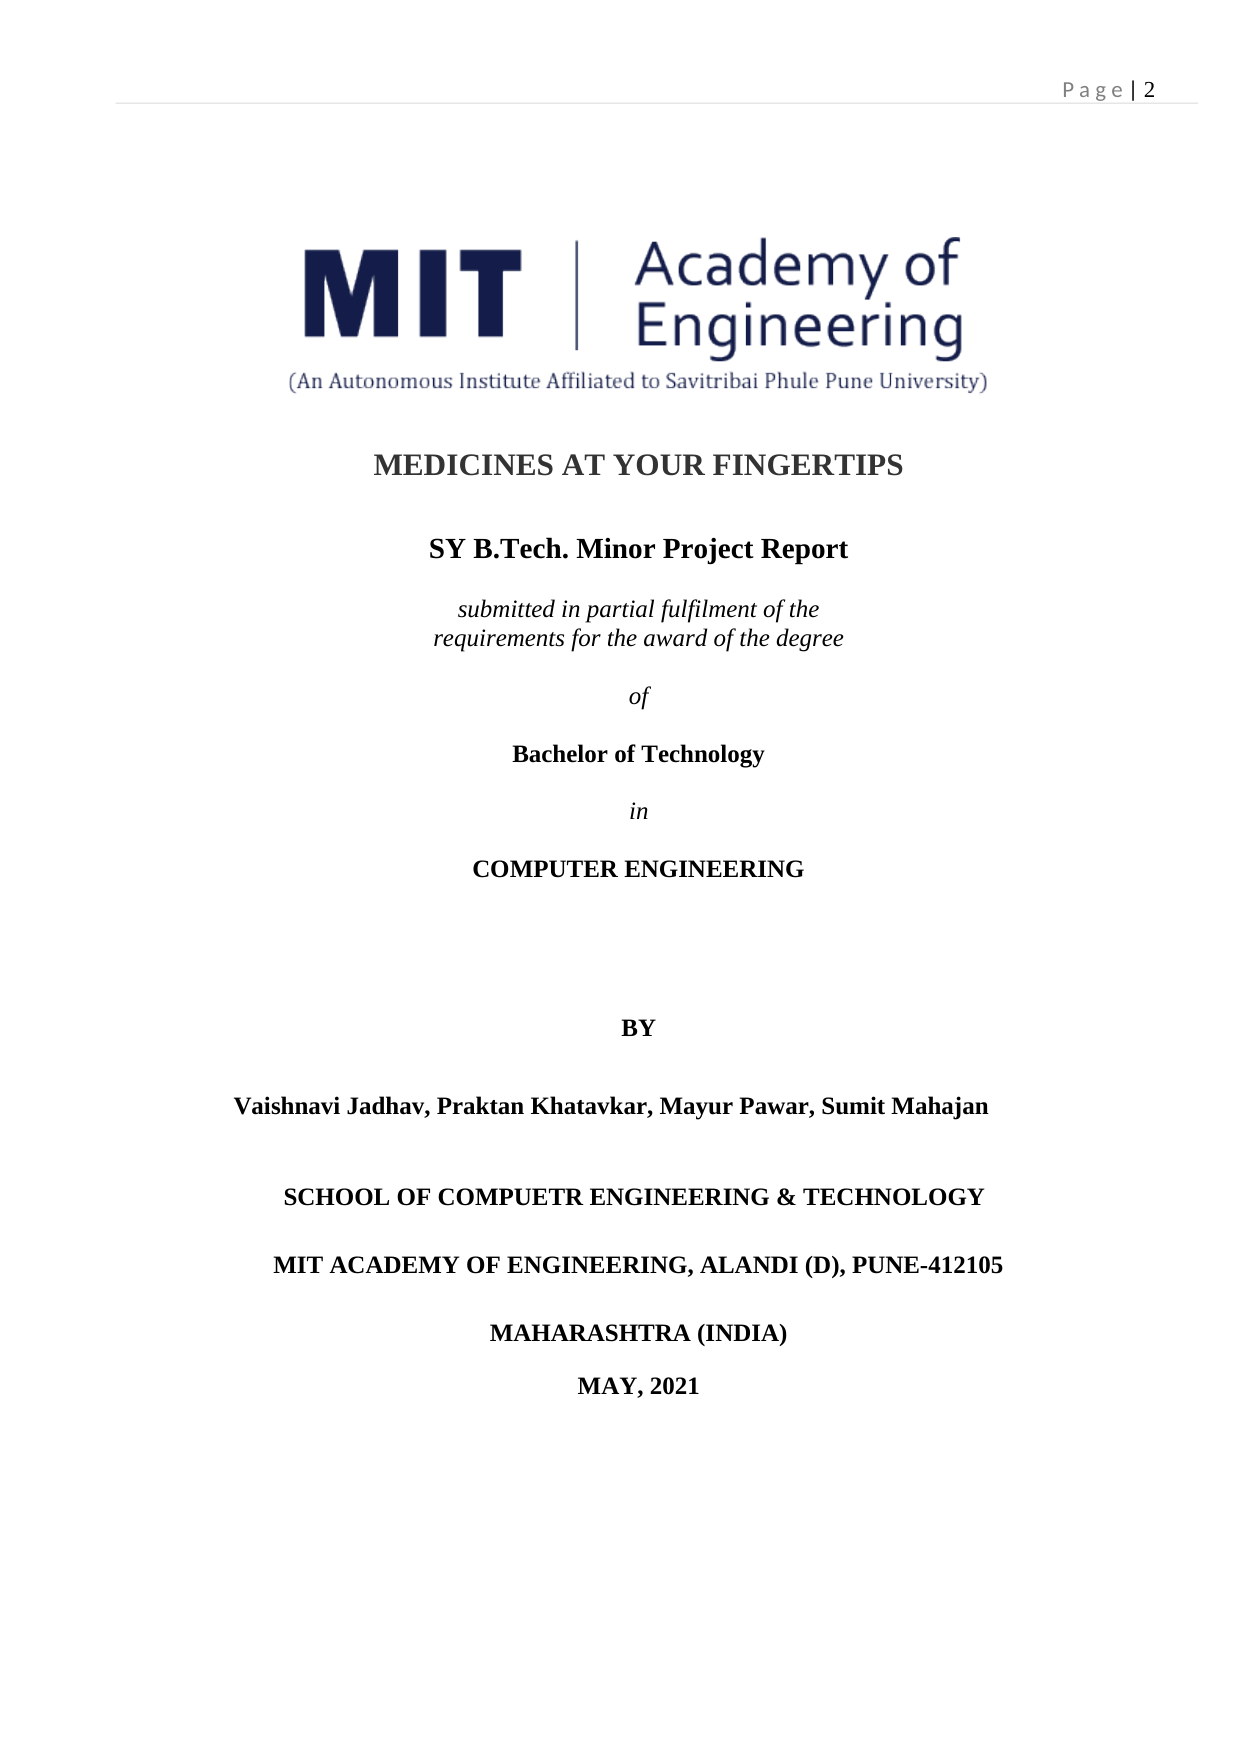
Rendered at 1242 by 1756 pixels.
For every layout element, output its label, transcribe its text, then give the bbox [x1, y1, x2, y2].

text MIT ACADEMY OF ENGINEERING, ALANDI (D), PUNE-412105 [270, 1250, 1007, 1278]
text Vaishnavi Jadhav, Praktan Khatavkar, Mayur Pawar, Sumit Mahajan [64, 1046, 991, 1132]
text MAHARASHTRA (INDIA) MAY, 2021 [489, 1318, 788, 1400]
text submitted in partial fulfilment of the requirements for the award of the degree [432, 594, 844, 652]
text MEDICINES AT YOUR FINGERTIPS [270, 446, 1007, 482]
text in [270, 796, 1007, 825]
text SCHOOL OF COMPUETR ENGINEERING & TECHNOLOGY [64, 1136, 991, 1222]
subtitle COMPUTER ENGINEERING [270, 854, 1007, 883]
text BY [270, 1013, 1007, 1042]
subtitle Bachelor of Technology [270, 739, 1007, 768]
text of [270, 681, 1007, 709]
subtitle SY B.Tech. Minor Project Report [270, 531, 1007, 565]
picture [289, 237, 987, 395]
